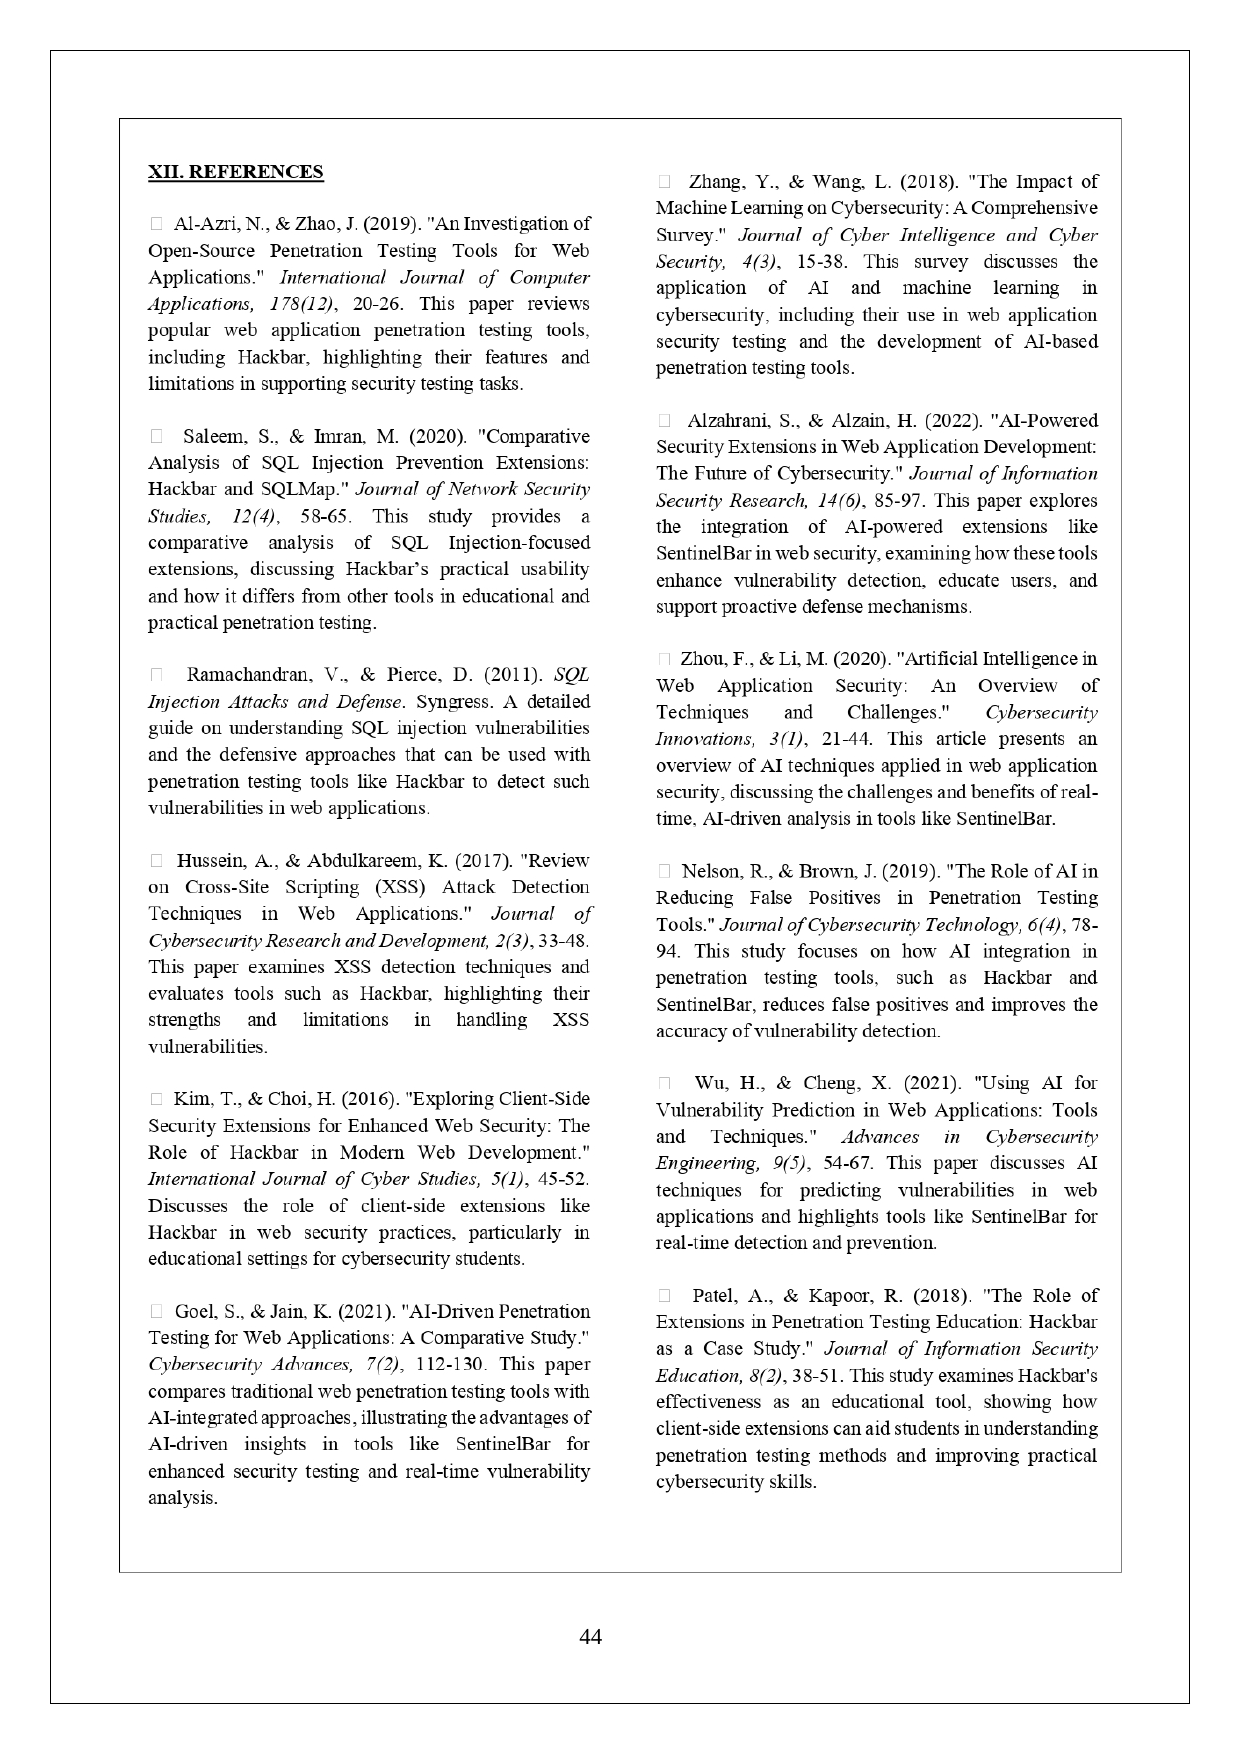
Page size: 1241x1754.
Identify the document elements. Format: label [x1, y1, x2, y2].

picture [75, 75, 1165, 1616]
